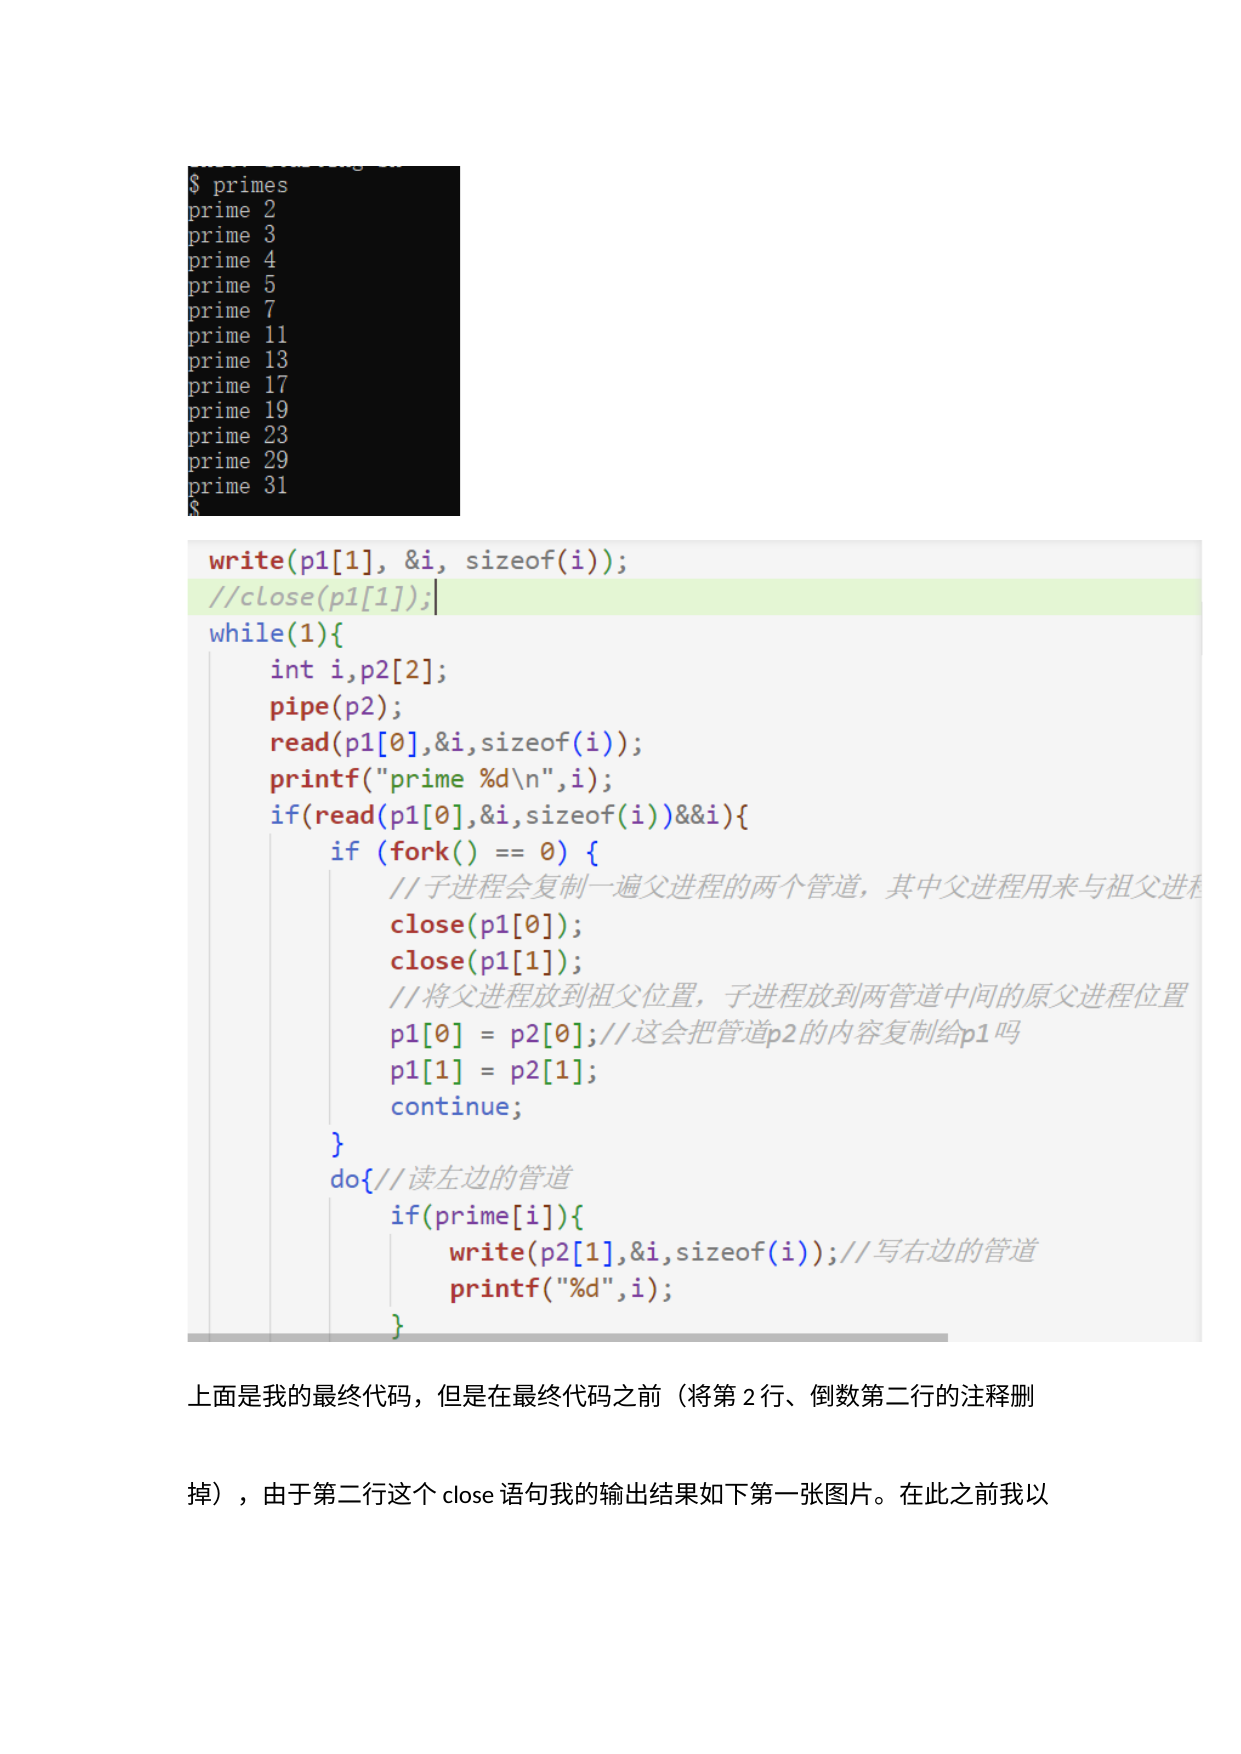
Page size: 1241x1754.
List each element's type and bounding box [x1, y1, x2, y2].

text [187, 1362, 1053, 1525]
picture [187, 540, 1203, 1342]
picture [187, 166, 461, 516]
